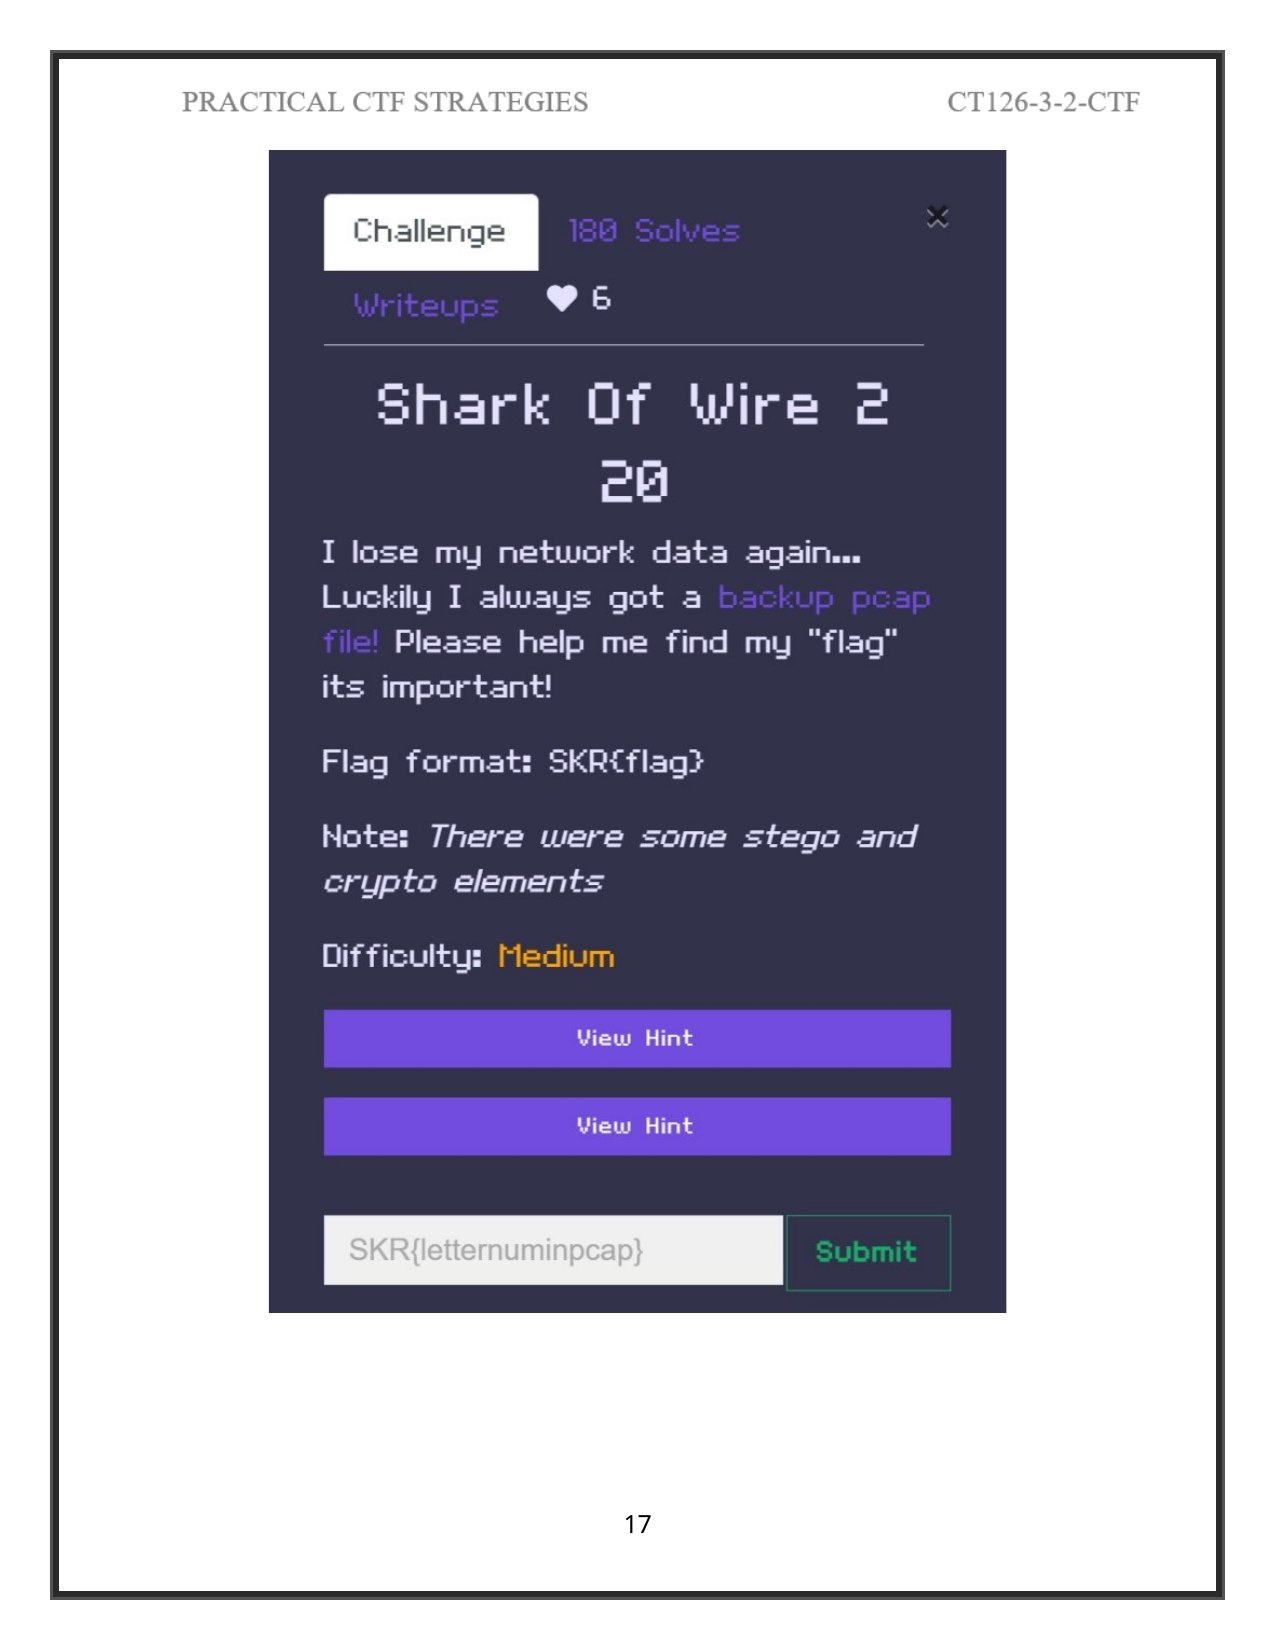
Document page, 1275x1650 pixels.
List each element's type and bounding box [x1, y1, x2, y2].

picture [150, 75, 1171, 127]
picture [268, 150, 1007, 1313]
